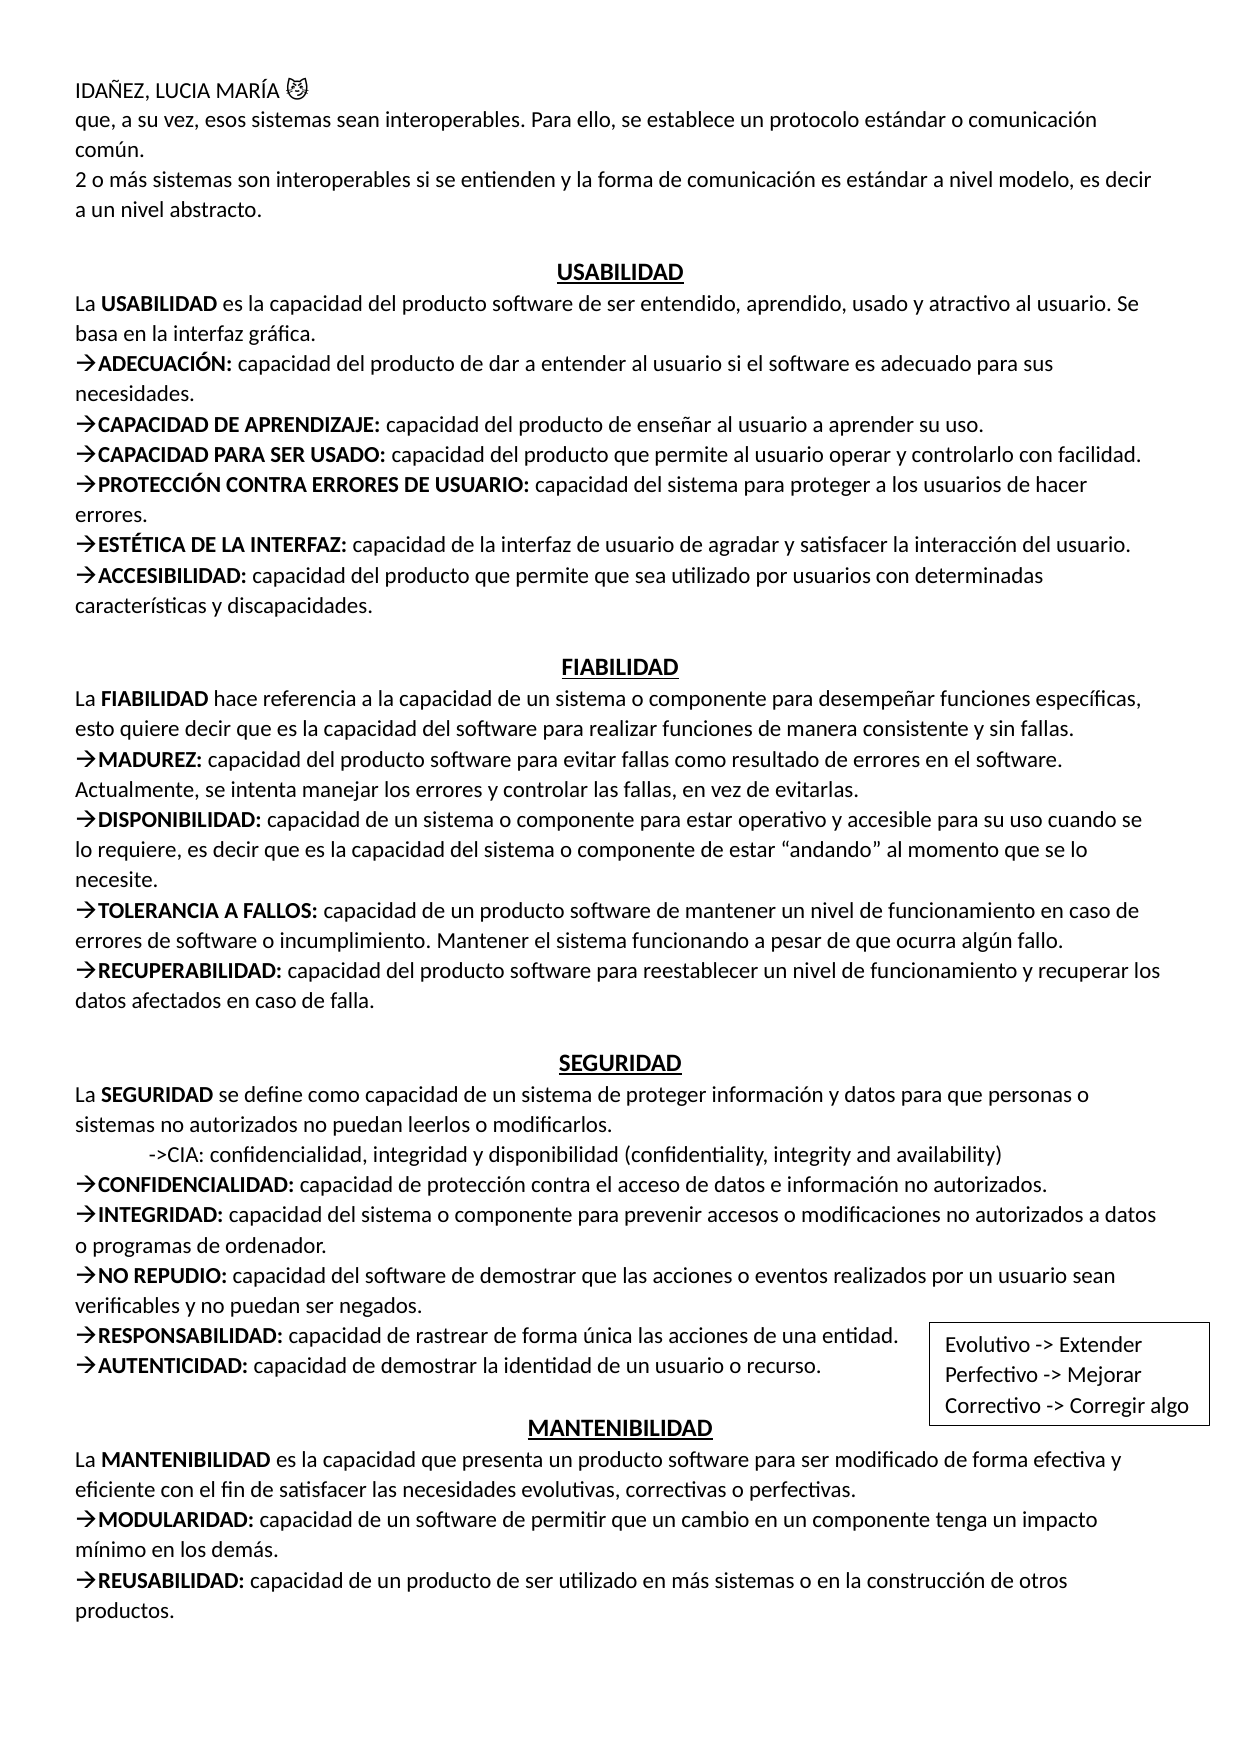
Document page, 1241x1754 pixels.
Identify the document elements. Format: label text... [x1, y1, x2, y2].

text USABILIDAD [75, 256, 1165, 287]
text AUTENTICIDAD: capacidad de demostrar la identidad de un usuario o recurso. [75, 1352, 929, 1380]
text RESPONSABILIDAD: capacidad de rastrear de forma única las acciones de una entidad. [75, 1321, 1165, 1349]
text CONFIDENCIALIDAD: capacidad de protección contra el acceso de datos e información no autorizados. [75, 1170, 1165, 1198]
text CAPACIDAD DE APRENDIZAJE: capacidad del producto de enseñar al usuario a aprender su uso. [75, 410, 1165, 438]
text ADECUACIÓN: capacidad del producto de dar a entender al usuario si el software es adecuado para sus necesidades. [75, 349, 1165, 408]
text RECUPERABILIDAD: capacidad del producto software para reestablecer un nivel de funcionamiento y recuperar los datos afectados en caso de falla. [75, 956, 1165, 1014]
text PROTECCIÓN CONTRA ERRORES DE USUARIO: capacidad del sistema para proteger a los usuarios de hacer errores. [75, 470, 1165, 528]
text ESTÉTICA DE LA INTERFAZ: capacidad de la interfaz de usuario de agradar y satisfacer la interacción del usuario. [75, 531, 1165, 559]
text SEGURIDAD [75, 1047, 1165, 1077]
text ->CIA: confidencialidad, integridad y disponibilidad (confidentiality, integrity and availability) [75, 1140, 1165, 1168]
text 2 o más sistemas son interoperables si se entienden y la forma de comunicación es estándar a nivel modelo, es decir a un nivel abstracto. [75, 165, 1165, 224]
text INTEGRIDAD: capacidad del sistema o componente para prevenir accesos o modificaciones no autorizados a datos o programas de ordenador. [75, 1201, 1165, 1259]
text MANTENIBILIDAD [75, 1412, 1165, 1443]
text ACCESIBILIDAD: capacidad del producto que permite que sea utilizado por usuarios con determinadas características y discapacidades. [75, 561, 1165, 619]
text CAPACIDAD PARA SER USADO: capacidad del producto que permite al usuario operar y controlarlo con facilidad. [75, 440, 1165, 468]
text DISPONIBILIDAD: capacidad de un sistema o componente para estar operativo y accesible para su uso cuando se lo requiere, es decir que es la capacidad del sistema o componente de estar “andando” al momento que se lo necesite. [75, 805, 1165, 894]
text FIABILIDAD [75, 651, 1165, 682]
text La MANTENIBILIDAD es la capacidad que presenta un producto software para ser modificado de forma efectiva y eficiente con el fin de satisfacer las necesidades evolutivas, correctivas o perfectivas. [75, 1445, 1165, 1503]
text La SEGURIDAD se define como capacidad de un sistema de proteger información y datos para que personas o sistemas no autorizados no puedan leerlos o modificarlos. [75, 1080, 1165, 1138]
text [75, 105, 1165, 163]
text TOLERANCIA A FALLOS: capacidad de un producto software de mantener un nivel de funcionamiento en caso de errores de software o incumplimiento. Mantener el sistema funcionando a pesar de que ocurra algún fallo. [75, 896, 1165, 954]
text La USABILIDAD es la capacidad del producto software de ser entendido, aprendido, usado y atractivo al usuario. Se basa en la interfaz gráfica. [75, 289, 1165, 347]
text La FIABILIDAD hace referencia a la capacidad de un sistema o componente para desempeñar funciones específicas, esto quiere decir que es la capacidad del software para realizar funciones de manera consistente y sin fallas. [75, 684, 1165, 743]
text MODULARIDAD: capacidad de un software de permitir que un cambio en un componente tenga un impacto mínimo en los demás. [75, 1505, 1165, 1564]
text NO REPUDIO: capacidad del software de demostrar que las acciones o eventos realizados por un usuario sean verificables y no puedan ser negados. [75, 1261, 1165, 1319]
text REUSABILIDAD: capacidad de un producto de ser utilizado en más sistemas o en la construcción de otros productos. [75, 1566, 1165, 1624]
text MADUREZ: capacidad del producto software para evitar fallas como resultado de errores en el software. Actualmente, se intenta manejar los errores y controlar las fallas, en vez de evitarlas. [75, 745, 1165, 803]
